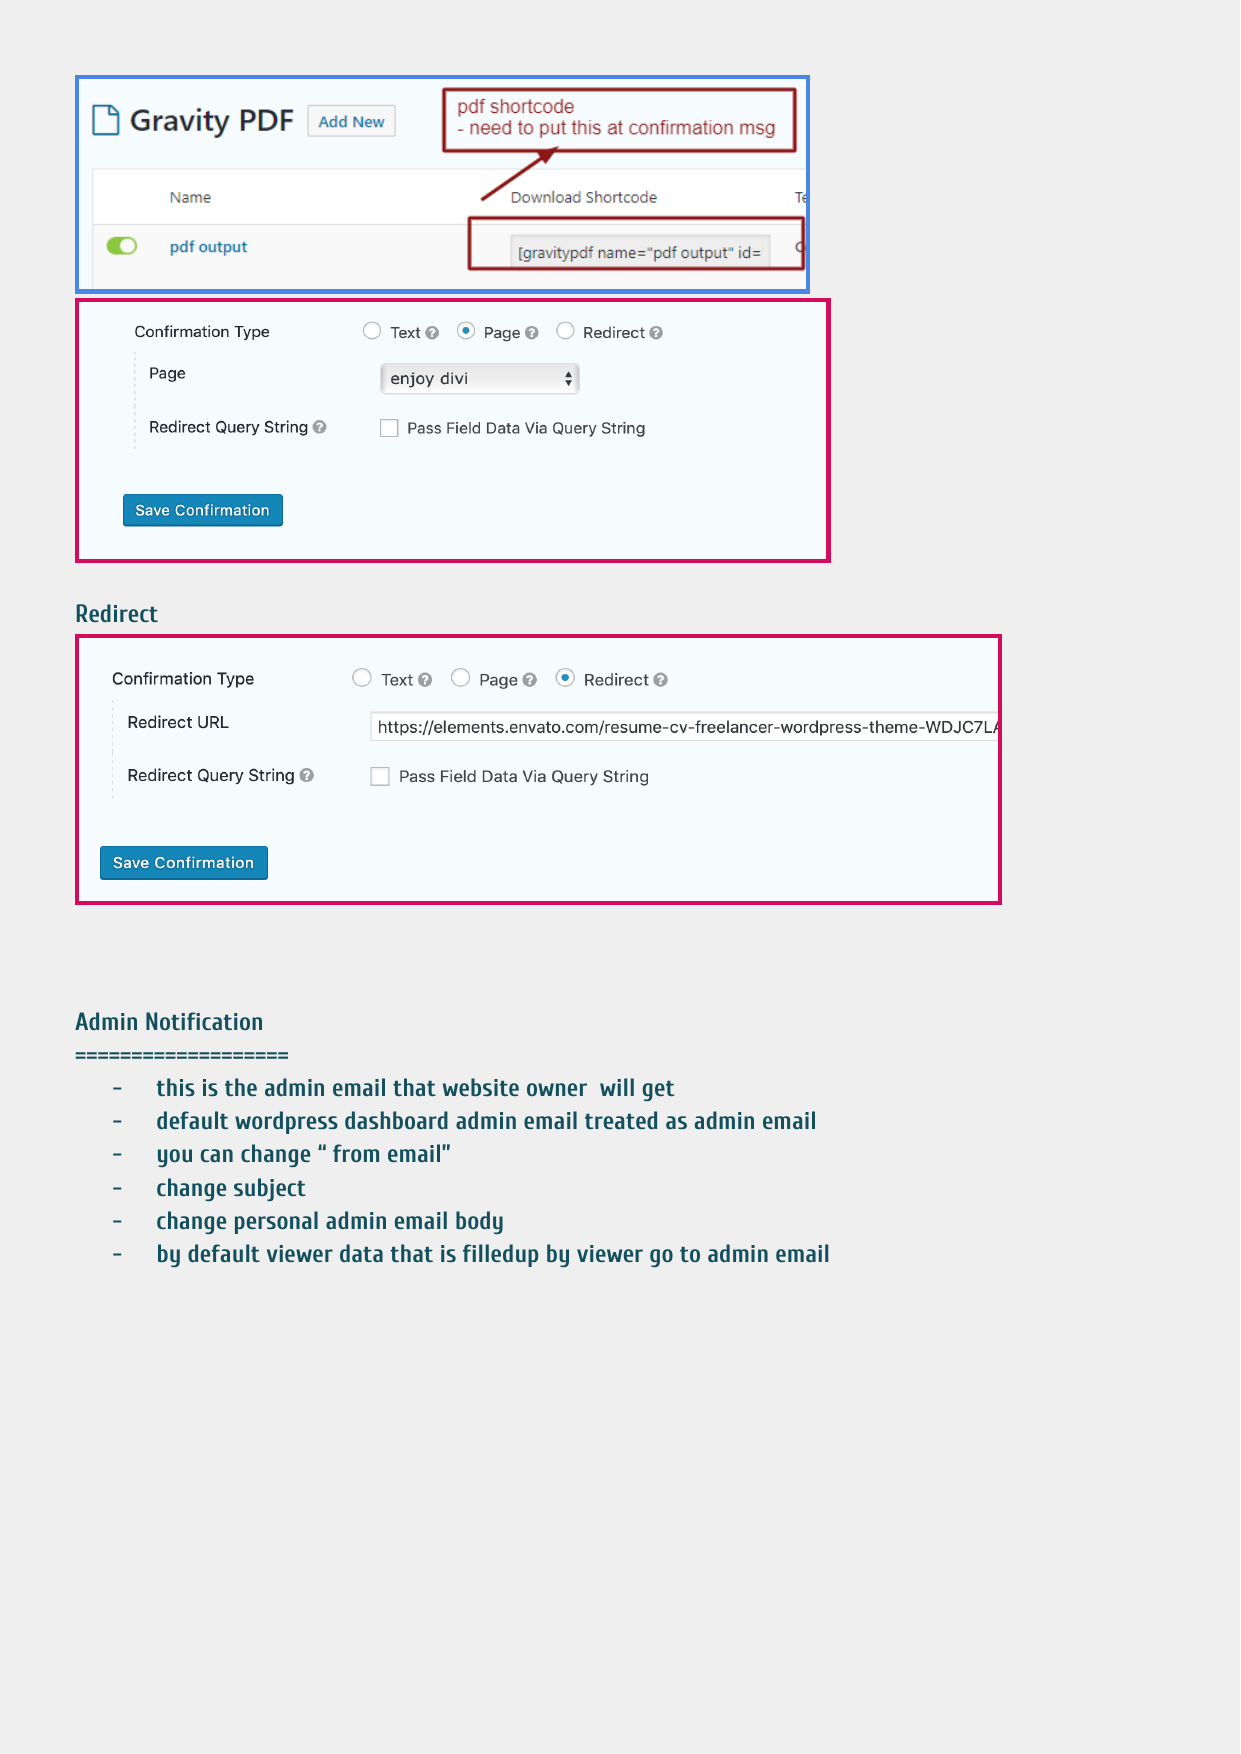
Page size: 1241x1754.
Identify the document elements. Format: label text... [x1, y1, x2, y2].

text Redirect [75, 601, 1165, 629]
list by default viewer data that is filledup by viewer go to admin email [112, 1240, 1165, 1269]
list you can change “ from email” [112, 1141, 1165, 1169]
list this is the admin email that website owner will get [112, 1074, 1165, 1103]
list change subject [112, 1174, 1165, 1202]
list change personal admin email body [112, 1207, 1165, 1236]
text =================== [75, 1041, 1165, 1070]
picture [79, 79, 806, 289]
text Admin Notification [75, 1008, 1165, 1037]
picture [79, 302, 826, 559]
list default wordpress dashboard admin email treated as admin email [112, 1107, 1165, 1136]
picture [79, 638, 998, 901]
